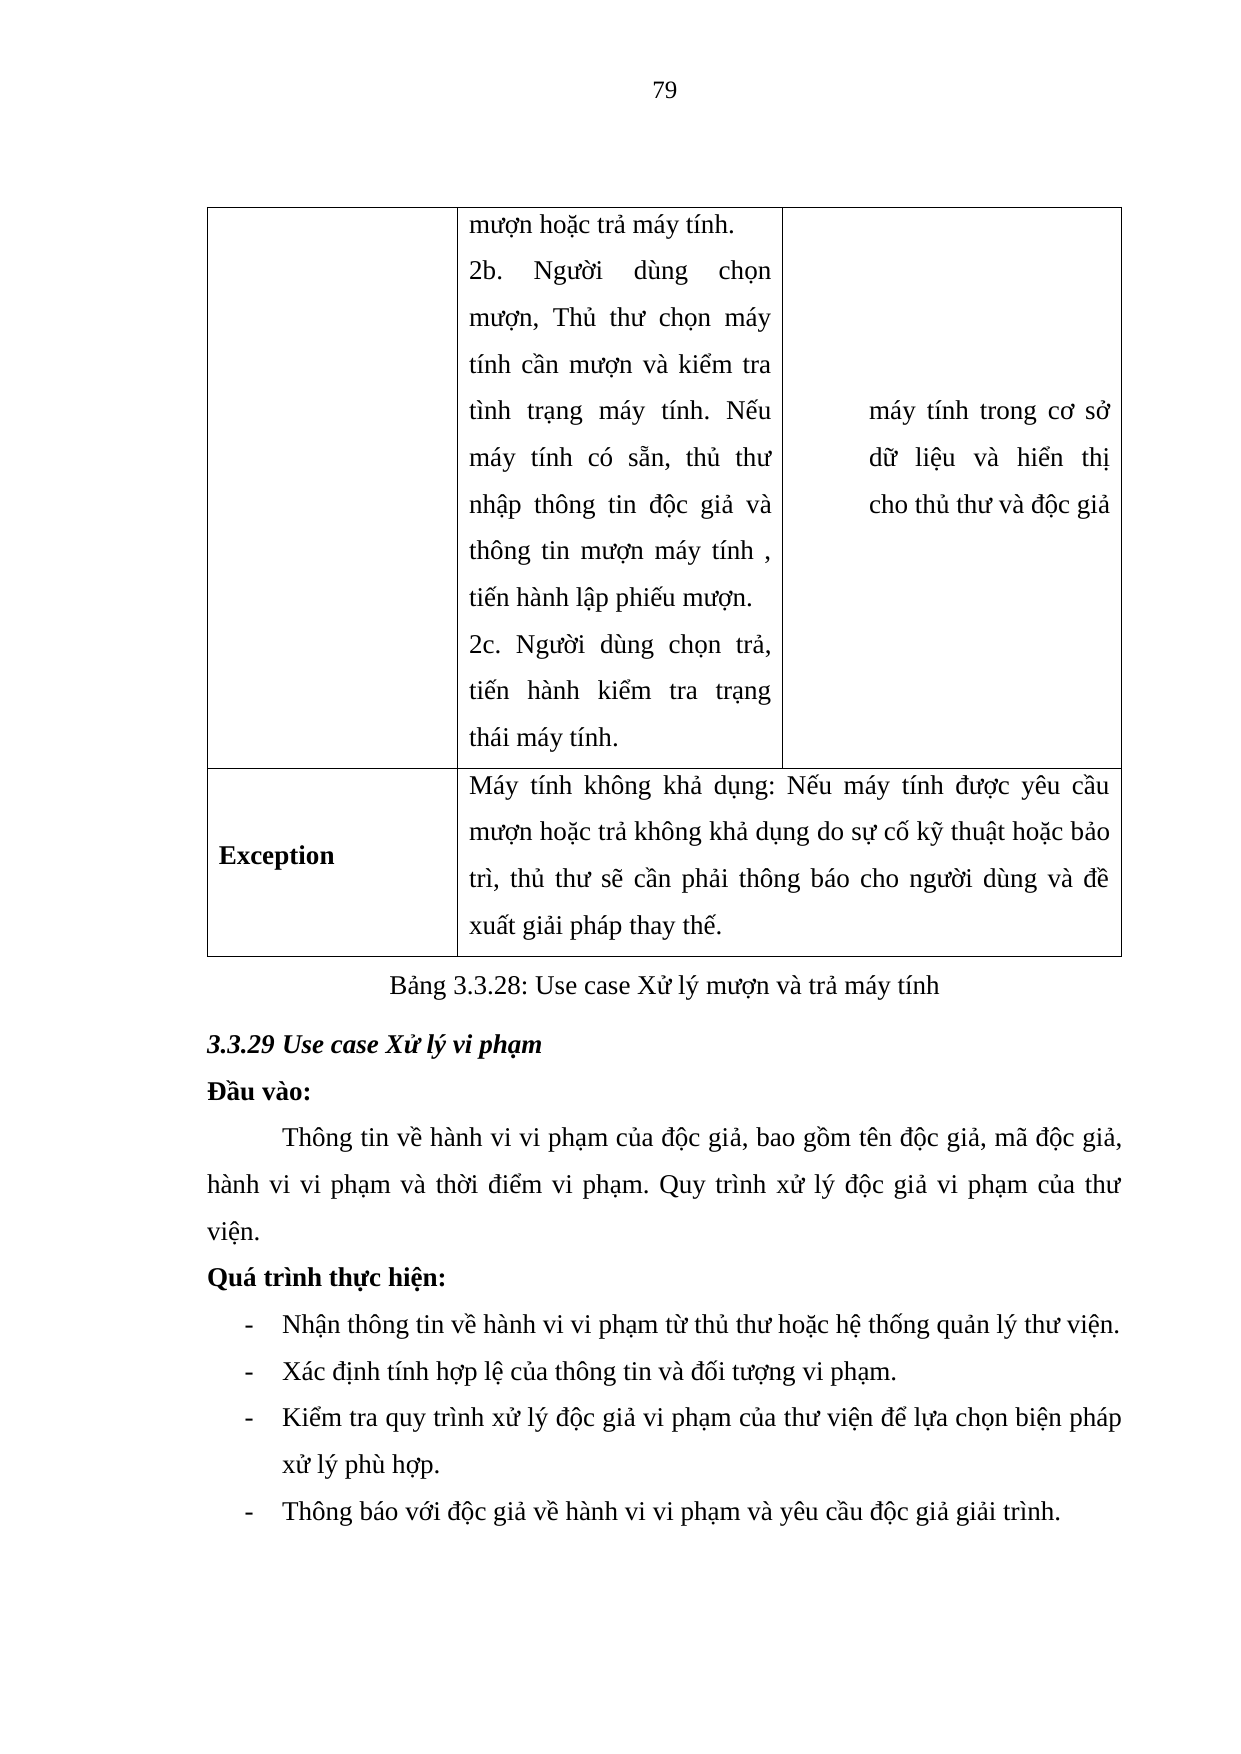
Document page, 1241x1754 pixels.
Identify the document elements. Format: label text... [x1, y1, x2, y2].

list Thông báo với độc giả về hành vi vi phạm và yêu cầu độc giả giải trình. [244, 1495, 1122, 1526]
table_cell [458, 208, 782, 768]
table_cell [783, 208, 1121, 768]
list Xác định tính hợp lệ của thông tin và đối tượng vi phạm. [244, 1355, 1122, 1386]
text Đầu vào: [207, 1075, 1122, 1106]
table_cell Máy tính không khả dụng: Nếu máy tính được yêu cầu mượn hoặc trả không khả dụng do sự cố kỹ thuật hoặc bảo trì, thủ thư sẽ cần phải thông báo cho người dùng và đề xuất giải pháp thay thế. [458, 769, 1121, 956]
list Nhận thông tin về hành vi vi phạm từ thủ thư hoặc hệ thống quản lý thư viện. [244, 1308, 1122, 1339]
text Quá trình thực hiện: [207, 1262, 1122, 1293]
list Kiểm tra quy trình xử lý độc giả vi phạm của thư viện để lựa chọn biện pháp xử lý phù hợp. [244, 1402, 1122, 1479]
text Bảng 3.3.28: Use case Xử lý mượn và trả máy tính [207, 969, 1122, 1000]
table_cell Exception [208, 769, 457, 956]
list Use case Xử lý vi phạm [207, 1028, 1122, 1059]
text Thông tin về hành vi vi phạm của độc giả, bao gồm tên độc giả, mã độc giả, hành vi vi phạm và thời điểm vi phạm. Quy trình xử lý độc giả vi phạm của thư viện. [207, 1122, 1122, 1246]
